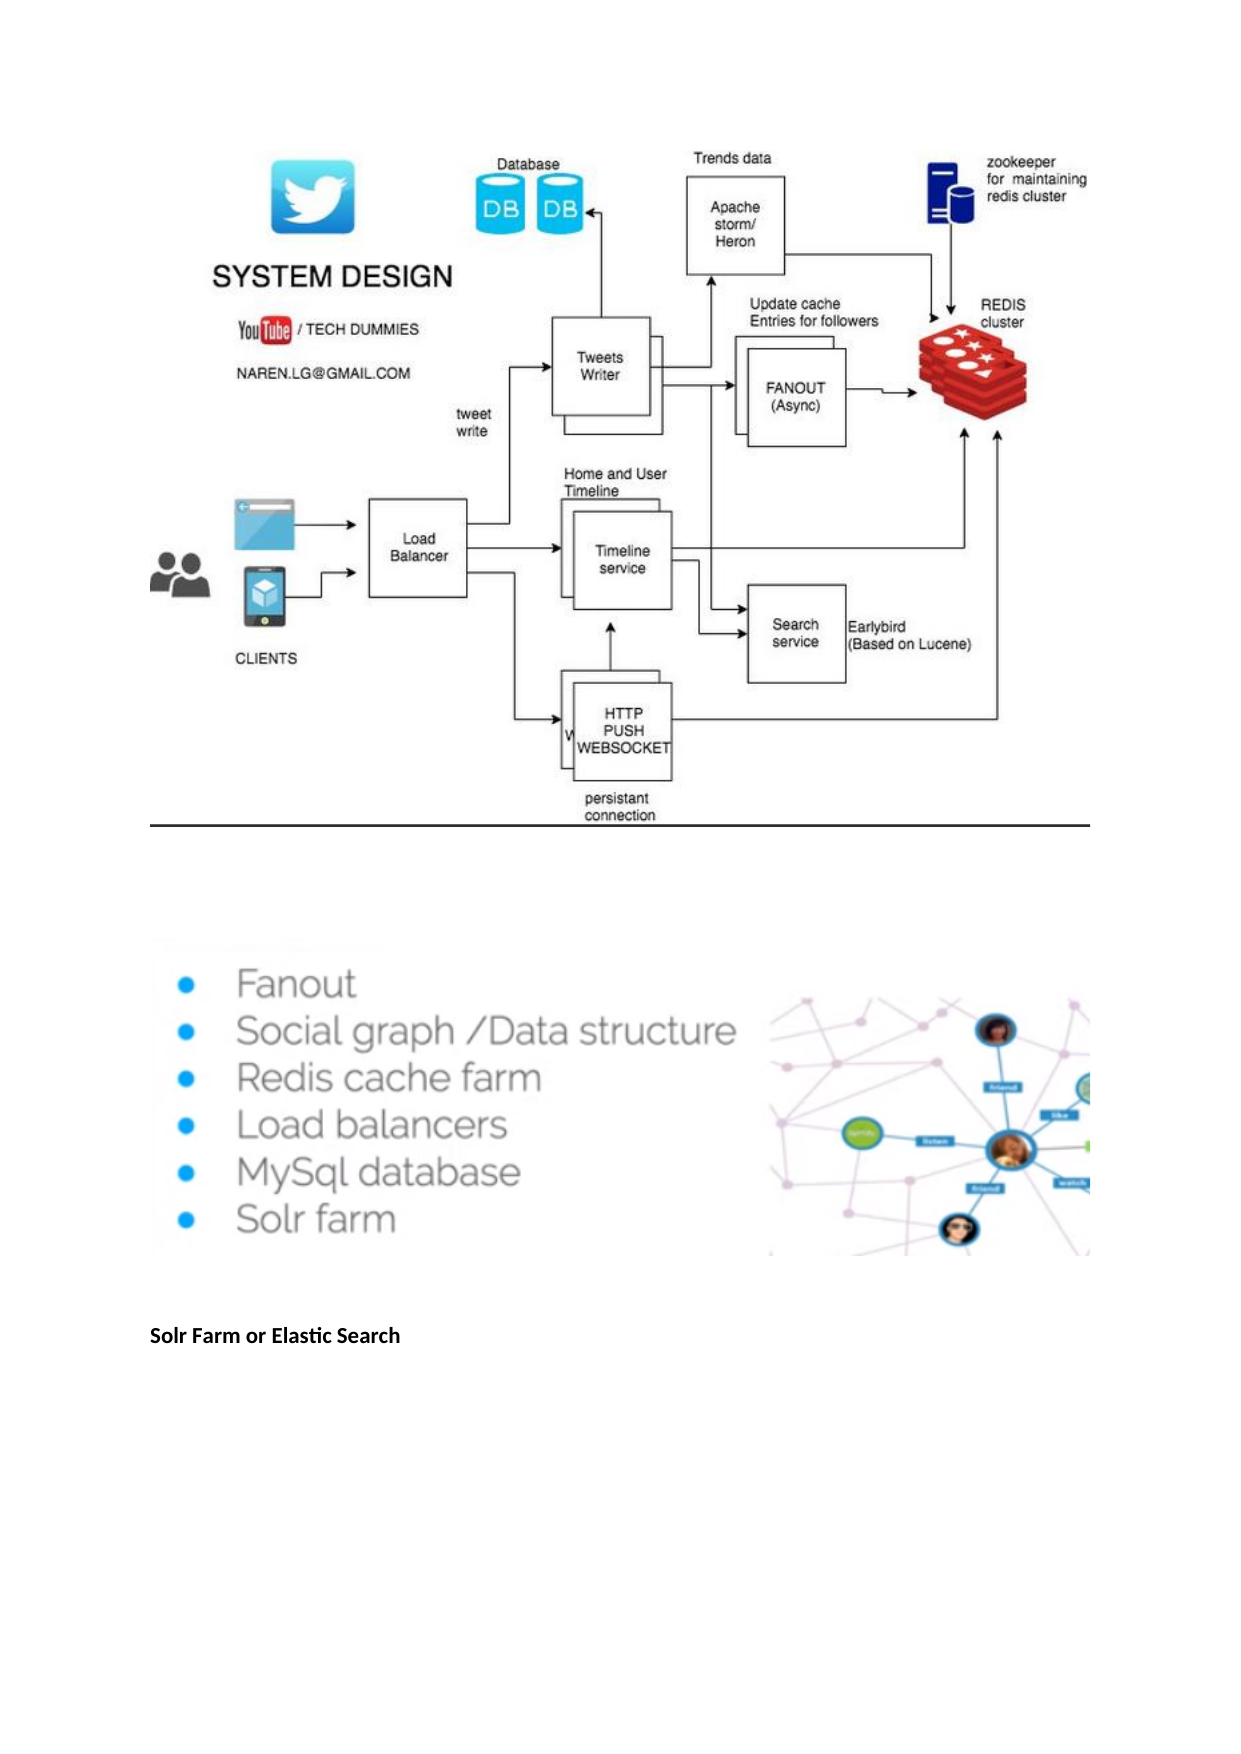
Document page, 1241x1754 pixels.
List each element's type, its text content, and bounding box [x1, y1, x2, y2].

picture [150, 939, 1091, 1256]
picture [150, 150, 1091, 827]
text Solr Farm or Elastic Search [150, 1321, 1090, 1349]
